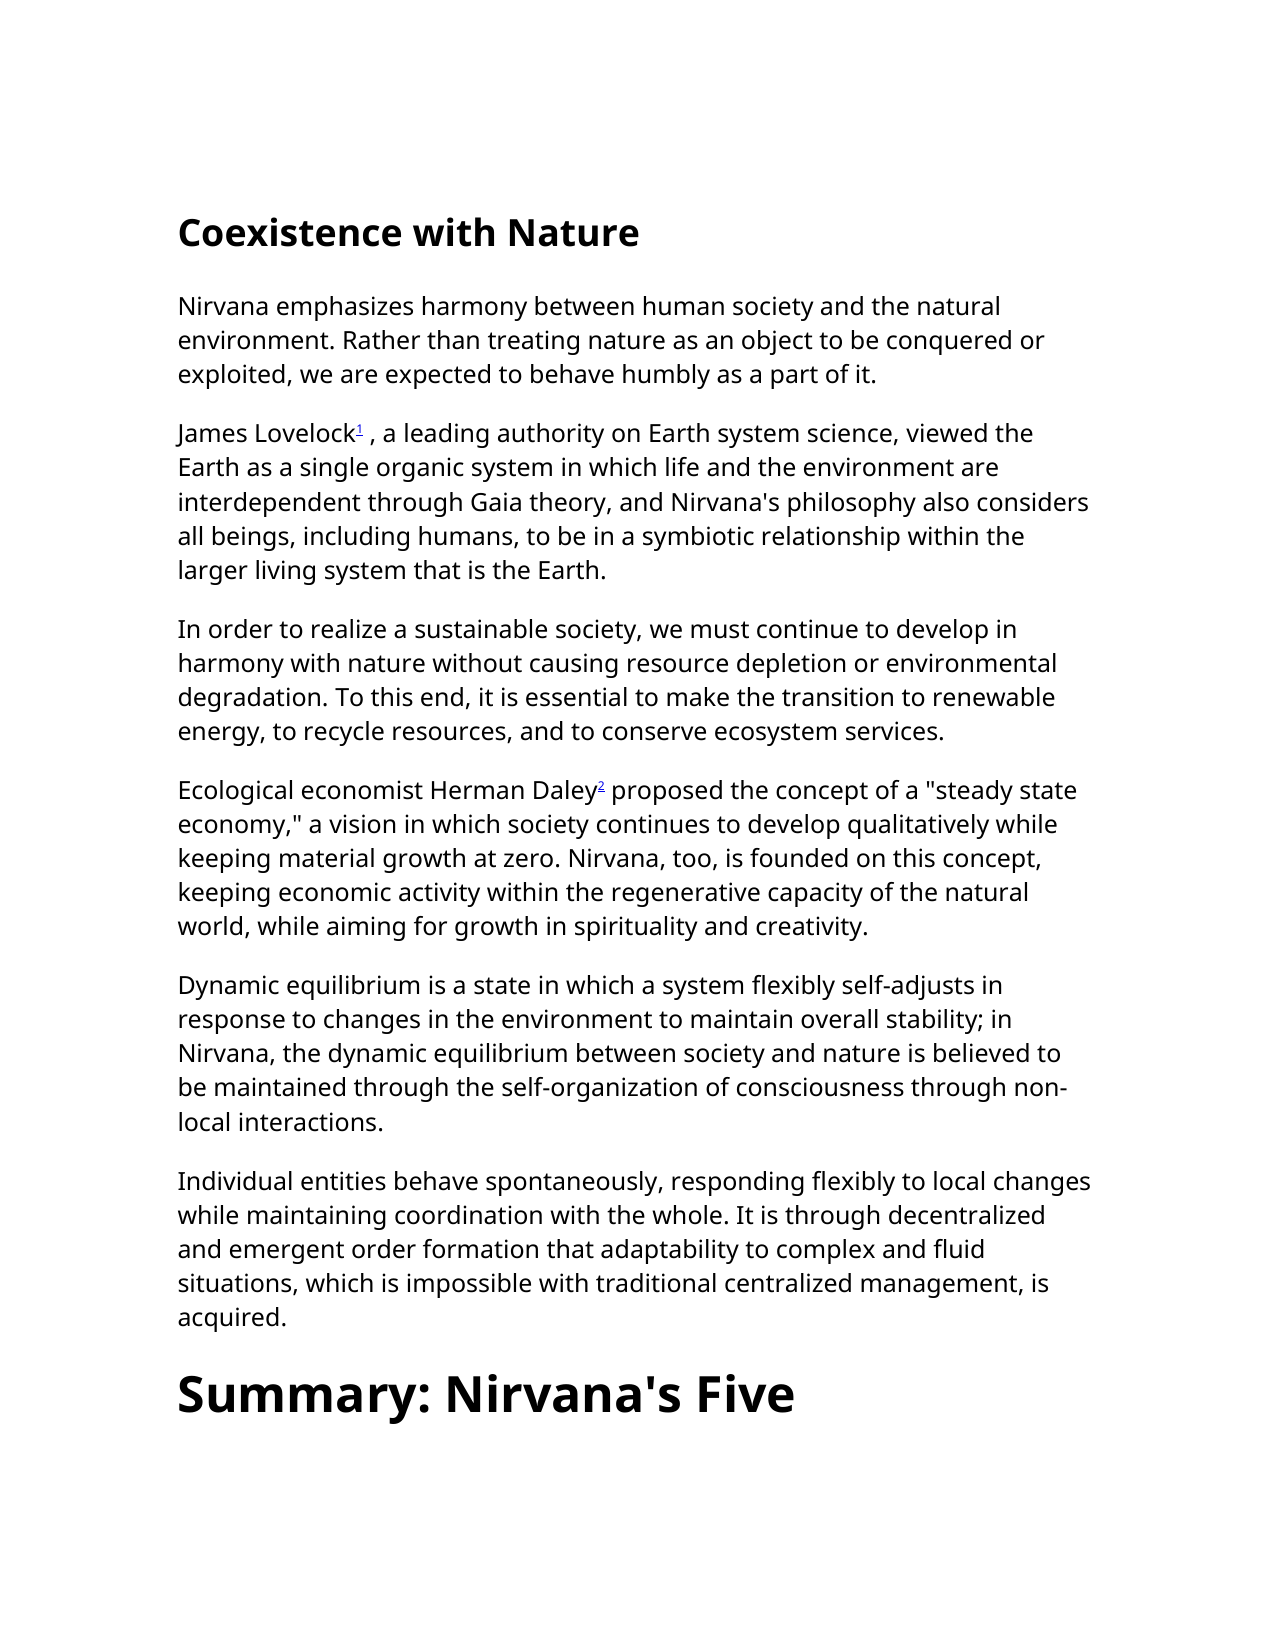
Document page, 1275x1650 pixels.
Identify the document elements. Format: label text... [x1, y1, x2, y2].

text Dynamic equilibrium is a state in which a system flexibly self-adjusts in response to changes in the environment to maintain overall stability; in Nirvana, the dynamic equilibrium between society and nature is believed to be maintained through the self-organization of consciousness through non-local interactions. [177, 968, 1098, 1138]
text James Lovelock1 , a leading authority on Earth system science, viewed the Earth as a single organic system in which life and the environment are interdependent through Gaia theory, and Nirvana's philosophy also considers all beings, including humans, to be in a symbiotic relationship within the larger living system that is the Earth. [177, 416, 1098, 586]
text Nirvana emphasizes harmony between human society and the natural environment. Rather than treating nature as an object to be conquered or exploited, we are expected to behave humbly as a part of it. [177, 289, 1098, 391]
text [177, 1358, 1098, 1427]
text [177, 207, 1098, 258]
text Individual entities behave spontaneously, responding flexibly to local changes while maintaining coordination with the whole. It is through decentralized and emergent order formation that adaptability to complex and fluid situations, which is impossible with traditional centralized management, is acquired. [177, 1163, 1098, 1333]
text Ecological economist Herman Daley2 proposed the concept of a "steady state economy," a vision in which society continues to develop qualitatively while keeping material growth at zero. Nirvana, too, is founded on this concept, keeping economic activity within the regenerative capacity of the natural world, while aiming for growth in spirituality and creativity. [177, 773, 1098, 943]
text In order to realize a sustainable society, we must continue to develop in harmony with nature without causing resource depletion or environmental degradation. To this end, it is essential to make the transition to renewable energy, to recycle resources, and to conserve ecosystem services. [177, 611, 1098, 748]
